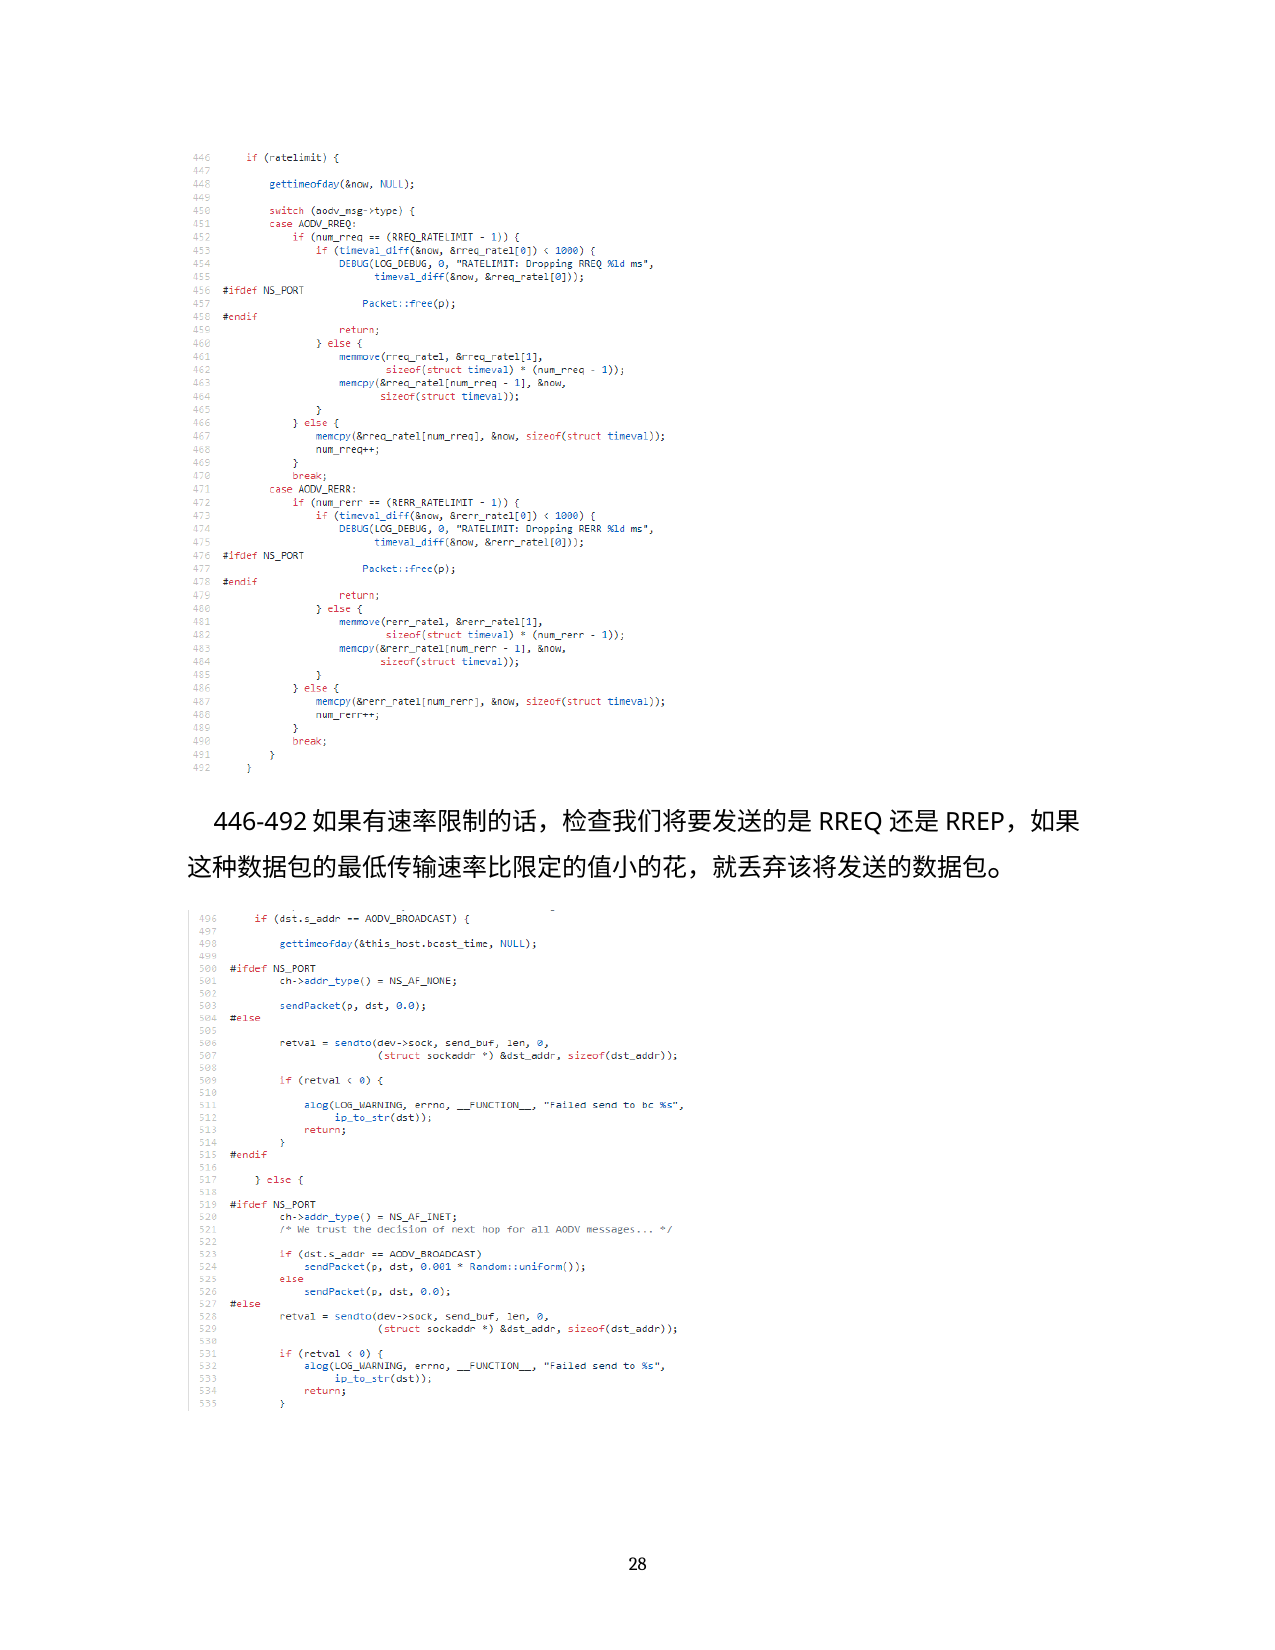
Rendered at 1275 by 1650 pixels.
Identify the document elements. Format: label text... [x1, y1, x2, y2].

picture [187, 910, 794, 1411]
picture [187, 150, 813, 775]
text 446-492如果有速率限制的话，检查我们将要发送的是 RREQ 还是 RREP，如果 这种数据包的最低传输速率比限定的值小的花，就丢弃该将发送的数据包。 [187, 800, 1087, 886]
